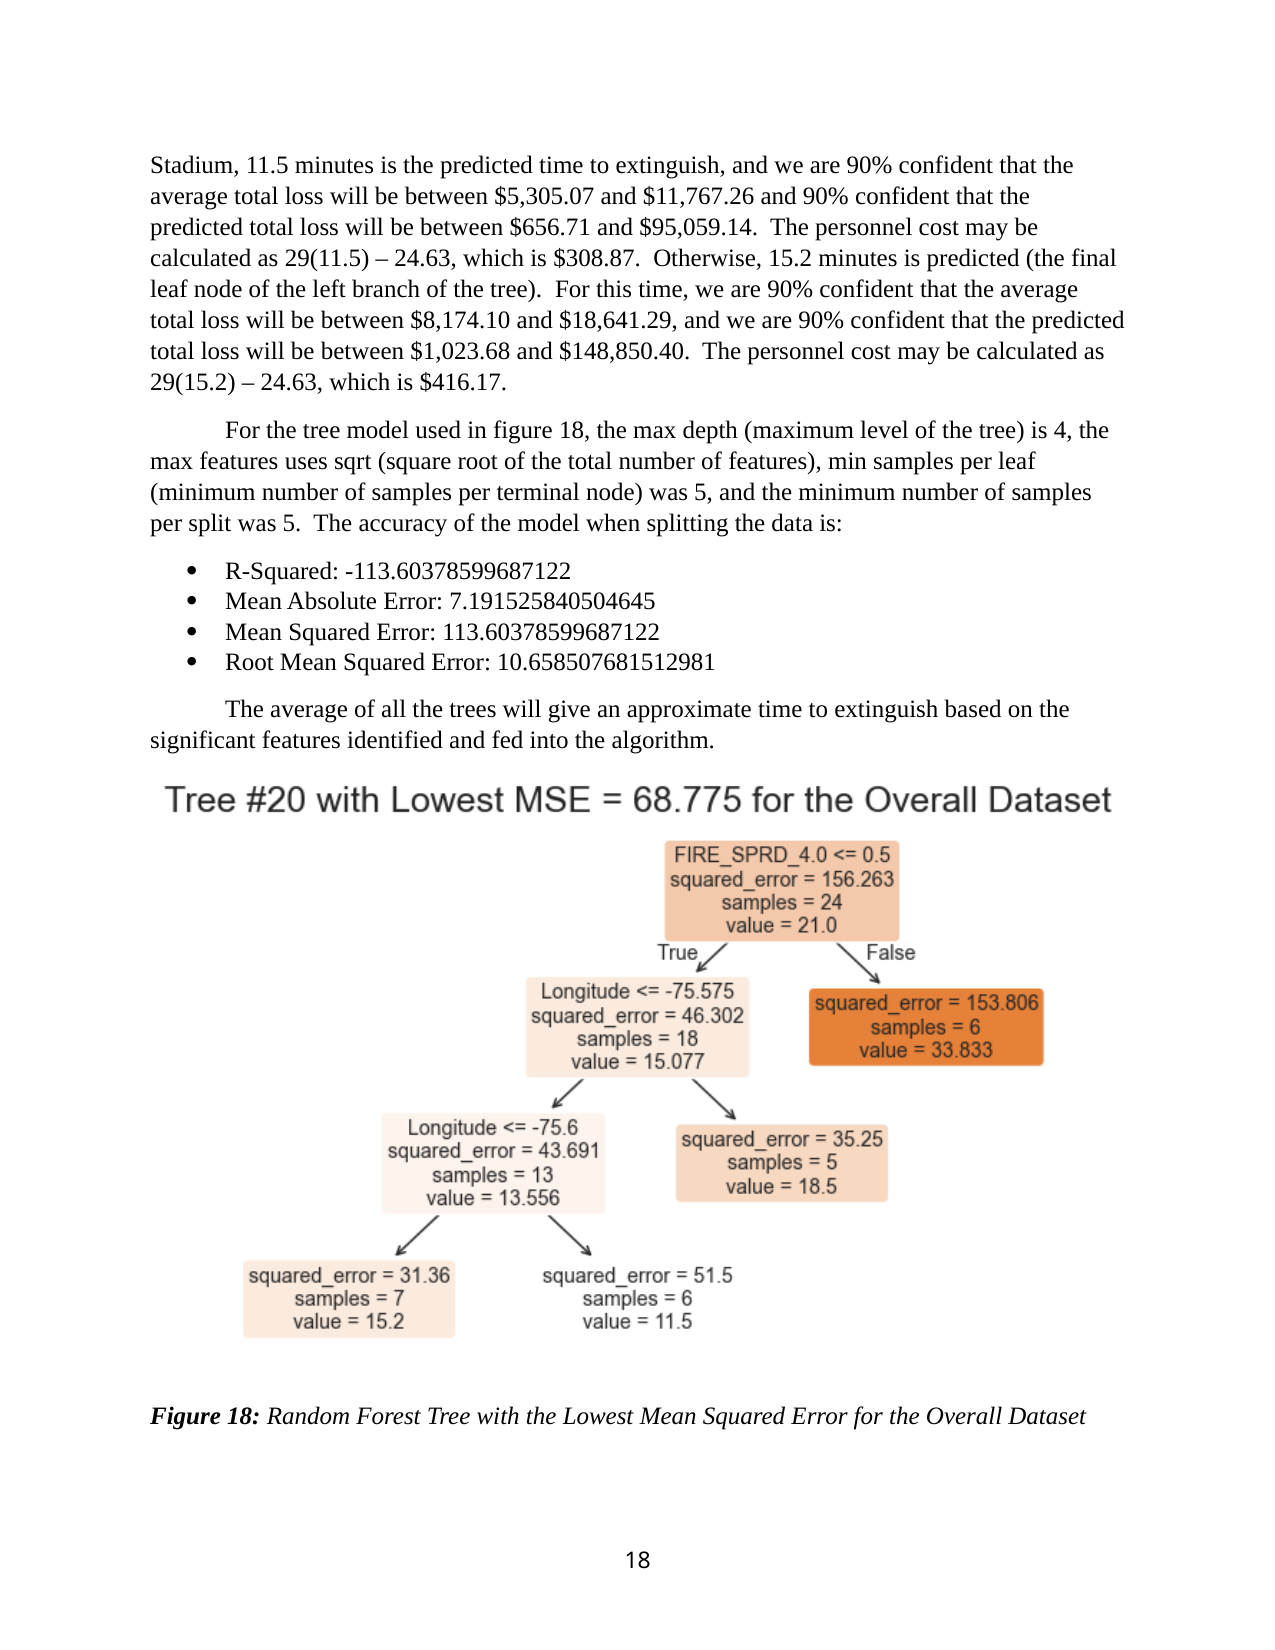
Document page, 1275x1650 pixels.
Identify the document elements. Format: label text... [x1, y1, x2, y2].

list Mean Squared Error: 113.60378599687122 [187, 617, 1125, 645]
list R-Squared: -113.60378599687122 [187, 556, 1125, 584]
list Mean Absolute Error: 7.191525840504645 [187, 586, 1125, 615]
picture [150, 772, 1125, 1382]
text Figure 18: Random Forest Tree with the Lowest Mean Squared Error for the Overall Dataset [150, 1401, 1125, 1429]
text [150, 150, 1125, 396]
text The average of all the trees will give an approximate time to extinguish based on the significant features identified and fed into the algorithm. [150, 694, 1125, 754]
text For the tree model used in figure 18, the max depth (maximum level of the tree) is 4, the max features uses sqrt (square root of the total number of features), min samples per leaf (minimum number of samples per terminal node) was 5, and the minimum number of samples per split was 5. The accuracy of the model when splitting the data is: [150, 415, 1125, 537]
list Root Mean Squared Error: 10.658507681512981 [187, 647, 1125, 676]
